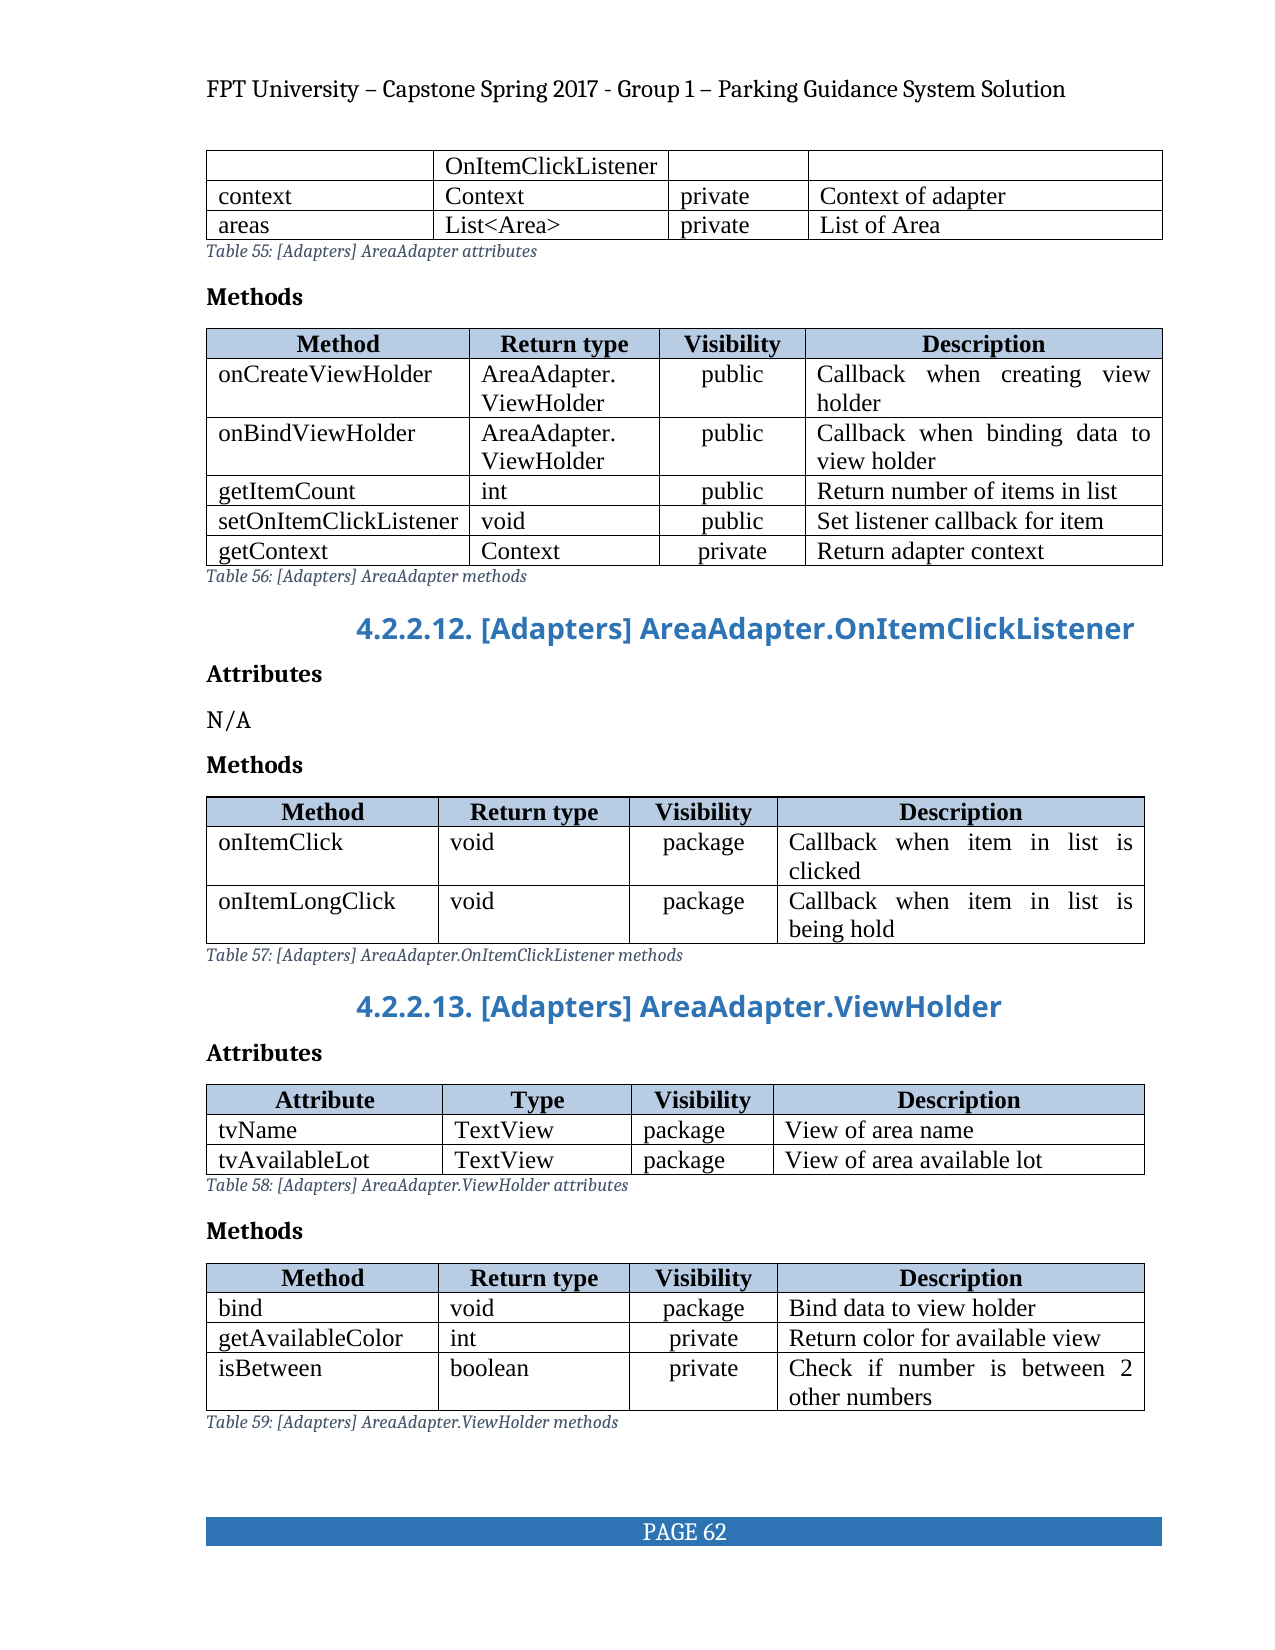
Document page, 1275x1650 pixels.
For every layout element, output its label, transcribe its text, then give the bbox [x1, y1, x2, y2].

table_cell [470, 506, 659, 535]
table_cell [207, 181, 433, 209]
text Methods [206, 1217, 1162, 1246]
text N/A [206, 706, 1162, 734]
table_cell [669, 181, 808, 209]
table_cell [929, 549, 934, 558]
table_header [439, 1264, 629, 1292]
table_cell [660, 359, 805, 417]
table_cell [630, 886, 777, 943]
subtitle [Adapters] AreaAdapter.OnItemClickListener [206, 608, 1162, 648]
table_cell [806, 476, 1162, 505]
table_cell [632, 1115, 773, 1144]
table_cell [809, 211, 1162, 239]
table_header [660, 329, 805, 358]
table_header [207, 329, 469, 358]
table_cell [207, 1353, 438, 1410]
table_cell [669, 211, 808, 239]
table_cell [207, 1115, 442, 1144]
text Attributes [206, 1039, 1162, 1068]
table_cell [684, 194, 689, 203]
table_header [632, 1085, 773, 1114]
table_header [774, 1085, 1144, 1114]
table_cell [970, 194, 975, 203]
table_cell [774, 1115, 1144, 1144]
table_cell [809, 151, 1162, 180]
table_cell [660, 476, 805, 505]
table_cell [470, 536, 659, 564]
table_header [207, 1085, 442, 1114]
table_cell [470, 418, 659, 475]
text Methods [206, 751, 1162, 780]
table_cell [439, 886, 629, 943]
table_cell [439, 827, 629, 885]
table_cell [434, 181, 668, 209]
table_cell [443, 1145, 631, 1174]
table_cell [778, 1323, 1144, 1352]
subtitle [Adapters] AreaAdapter.ViewHolder [206, 987, 1162, 1026]
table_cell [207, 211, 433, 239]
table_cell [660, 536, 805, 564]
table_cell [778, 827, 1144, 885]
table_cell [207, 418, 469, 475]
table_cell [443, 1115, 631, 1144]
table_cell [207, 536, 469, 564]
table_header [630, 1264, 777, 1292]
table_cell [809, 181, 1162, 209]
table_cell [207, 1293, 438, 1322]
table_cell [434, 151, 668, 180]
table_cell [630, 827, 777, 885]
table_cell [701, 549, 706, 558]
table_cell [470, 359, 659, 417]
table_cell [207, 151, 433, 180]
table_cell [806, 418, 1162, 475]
text Attributes [206, 660, 1162, 689]
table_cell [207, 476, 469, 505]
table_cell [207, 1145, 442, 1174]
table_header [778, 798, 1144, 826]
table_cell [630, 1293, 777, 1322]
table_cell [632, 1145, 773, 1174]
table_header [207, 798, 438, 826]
text Methods [206, 283, 1162, 312]
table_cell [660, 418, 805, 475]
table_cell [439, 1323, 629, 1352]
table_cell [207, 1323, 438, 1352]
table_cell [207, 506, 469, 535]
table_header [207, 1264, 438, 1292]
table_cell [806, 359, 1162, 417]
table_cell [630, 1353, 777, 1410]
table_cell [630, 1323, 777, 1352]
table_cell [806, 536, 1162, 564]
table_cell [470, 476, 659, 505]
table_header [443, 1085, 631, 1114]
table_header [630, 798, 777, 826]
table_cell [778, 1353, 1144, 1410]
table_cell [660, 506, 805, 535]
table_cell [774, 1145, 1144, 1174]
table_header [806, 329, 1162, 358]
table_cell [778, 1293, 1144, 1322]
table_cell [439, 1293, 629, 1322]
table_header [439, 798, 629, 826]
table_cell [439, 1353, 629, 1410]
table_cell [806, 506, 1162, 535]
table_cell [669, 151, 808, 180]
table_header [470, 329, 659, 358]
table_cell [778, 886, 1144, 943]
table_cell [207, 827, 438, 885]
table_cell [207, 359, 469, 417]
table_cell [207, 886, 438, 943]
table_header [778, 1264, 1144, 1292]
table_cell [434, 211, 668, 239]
